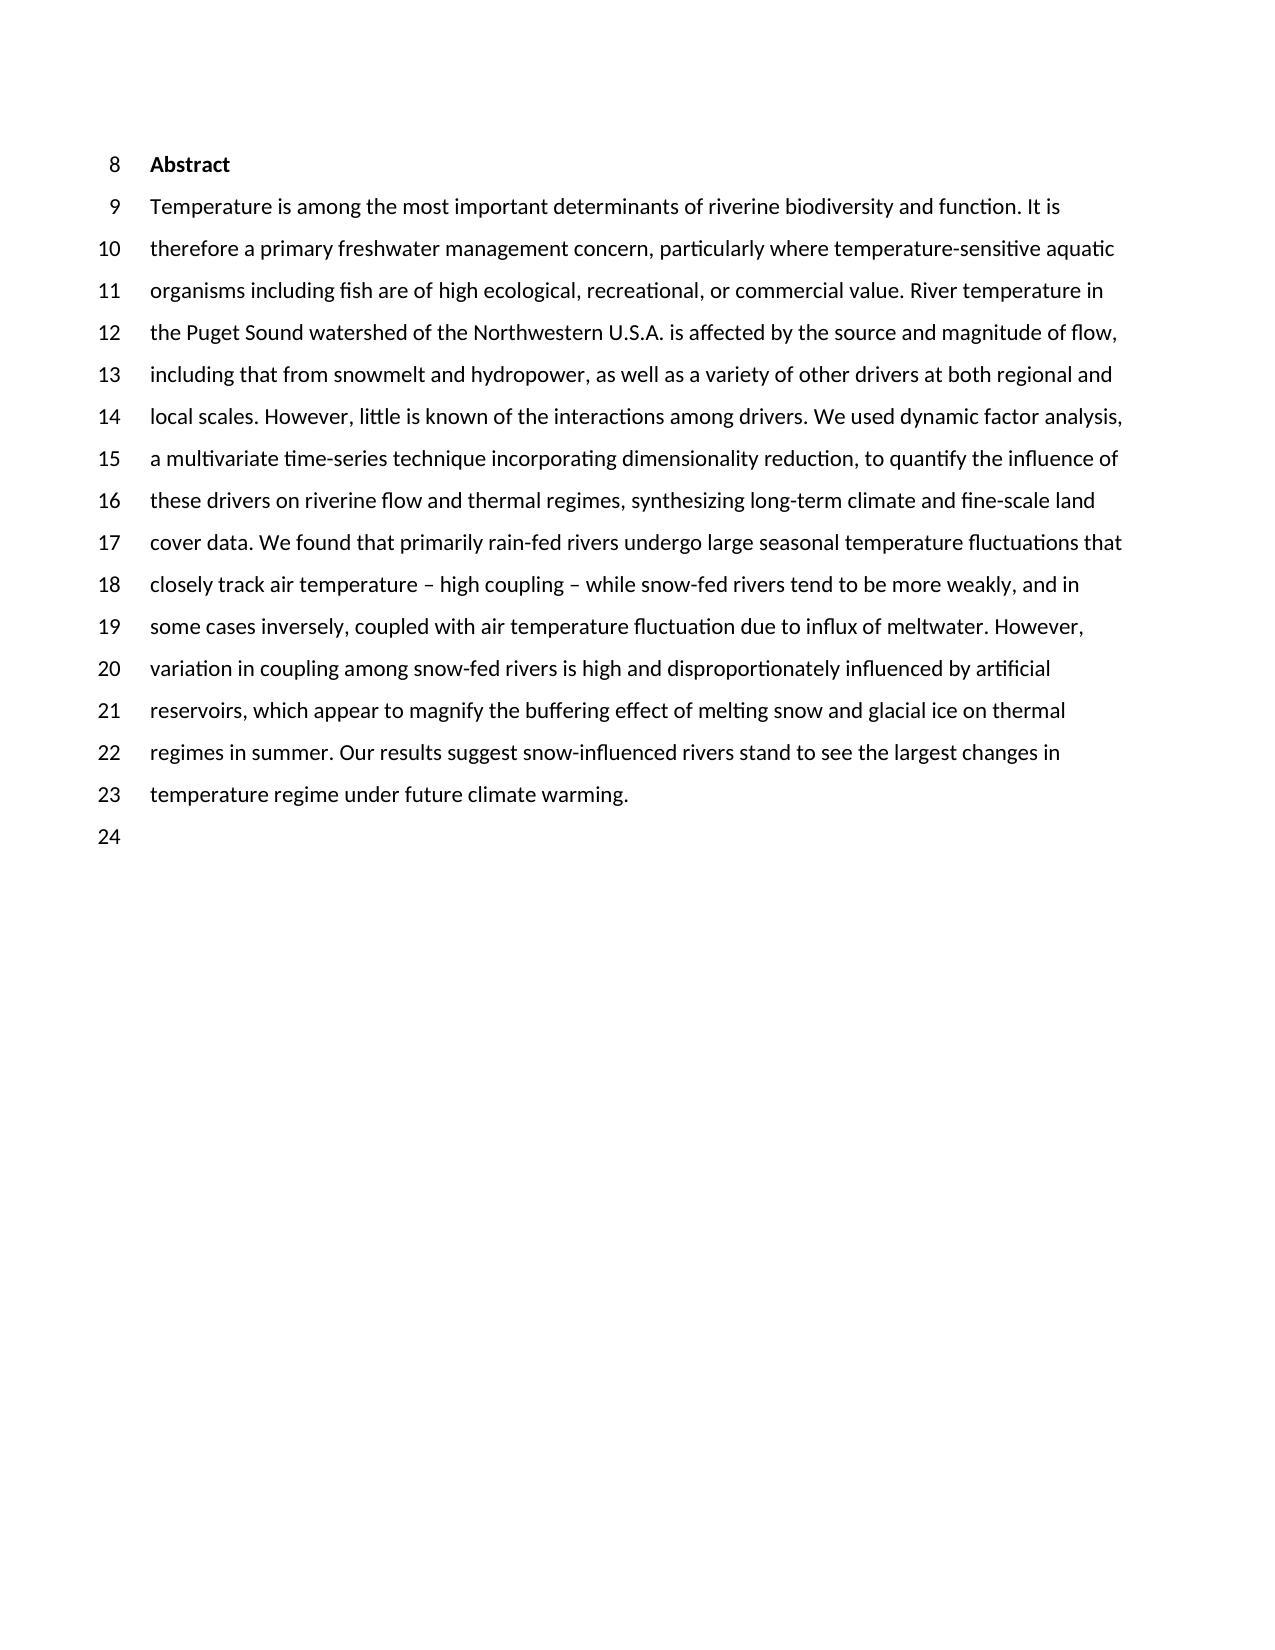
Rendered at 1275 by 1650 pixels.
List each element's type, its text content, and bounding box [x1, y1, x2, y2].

text Abstract [150, 150, 1125, 178]
text Temperature is among the most important determinants of riverine biodiversity and function. It is therefore a primary freshwater management concern, particularly where temperature-sensitive aquatic organisms including fish are of high ecological, recreational, or commercial value. River temperature in the Puget Sound watershed of the Northwestern U.S.A. is affected by the source and magnitude of flow, including that from snowmelt and hydropower, as well as a variety of other drivers at both regional and local scales. However, little is known of the interactions among drivers. We used dynamic factor analysis, a multivariate time-series technique incorporating dimensionality reduction, to quantify the influence of these drivers on riverine flow and thermal regimes, synthesizing long-term climate and fine-scale land cover data. We found that primarily rain-fed rivers undergo large seasonal temperature fluctuations that closely track air temperature – high coupling – while snow-fed rivers tend to be more weakly, and in some cases inversely, coupled with air temperature fluctuation due to influx of meltwater. However, variation in coupling among snow-fed rivers is high and disproportionately influenced by artificial reservoirs, which appear to magnify the buffering effect of melting snow and glacial ice on thermal regimes in summer. Our results suggest snow-influenced rivers stand to see the largest changes in temperature regime under future climate warming. [150, 192, 1125, 808]
